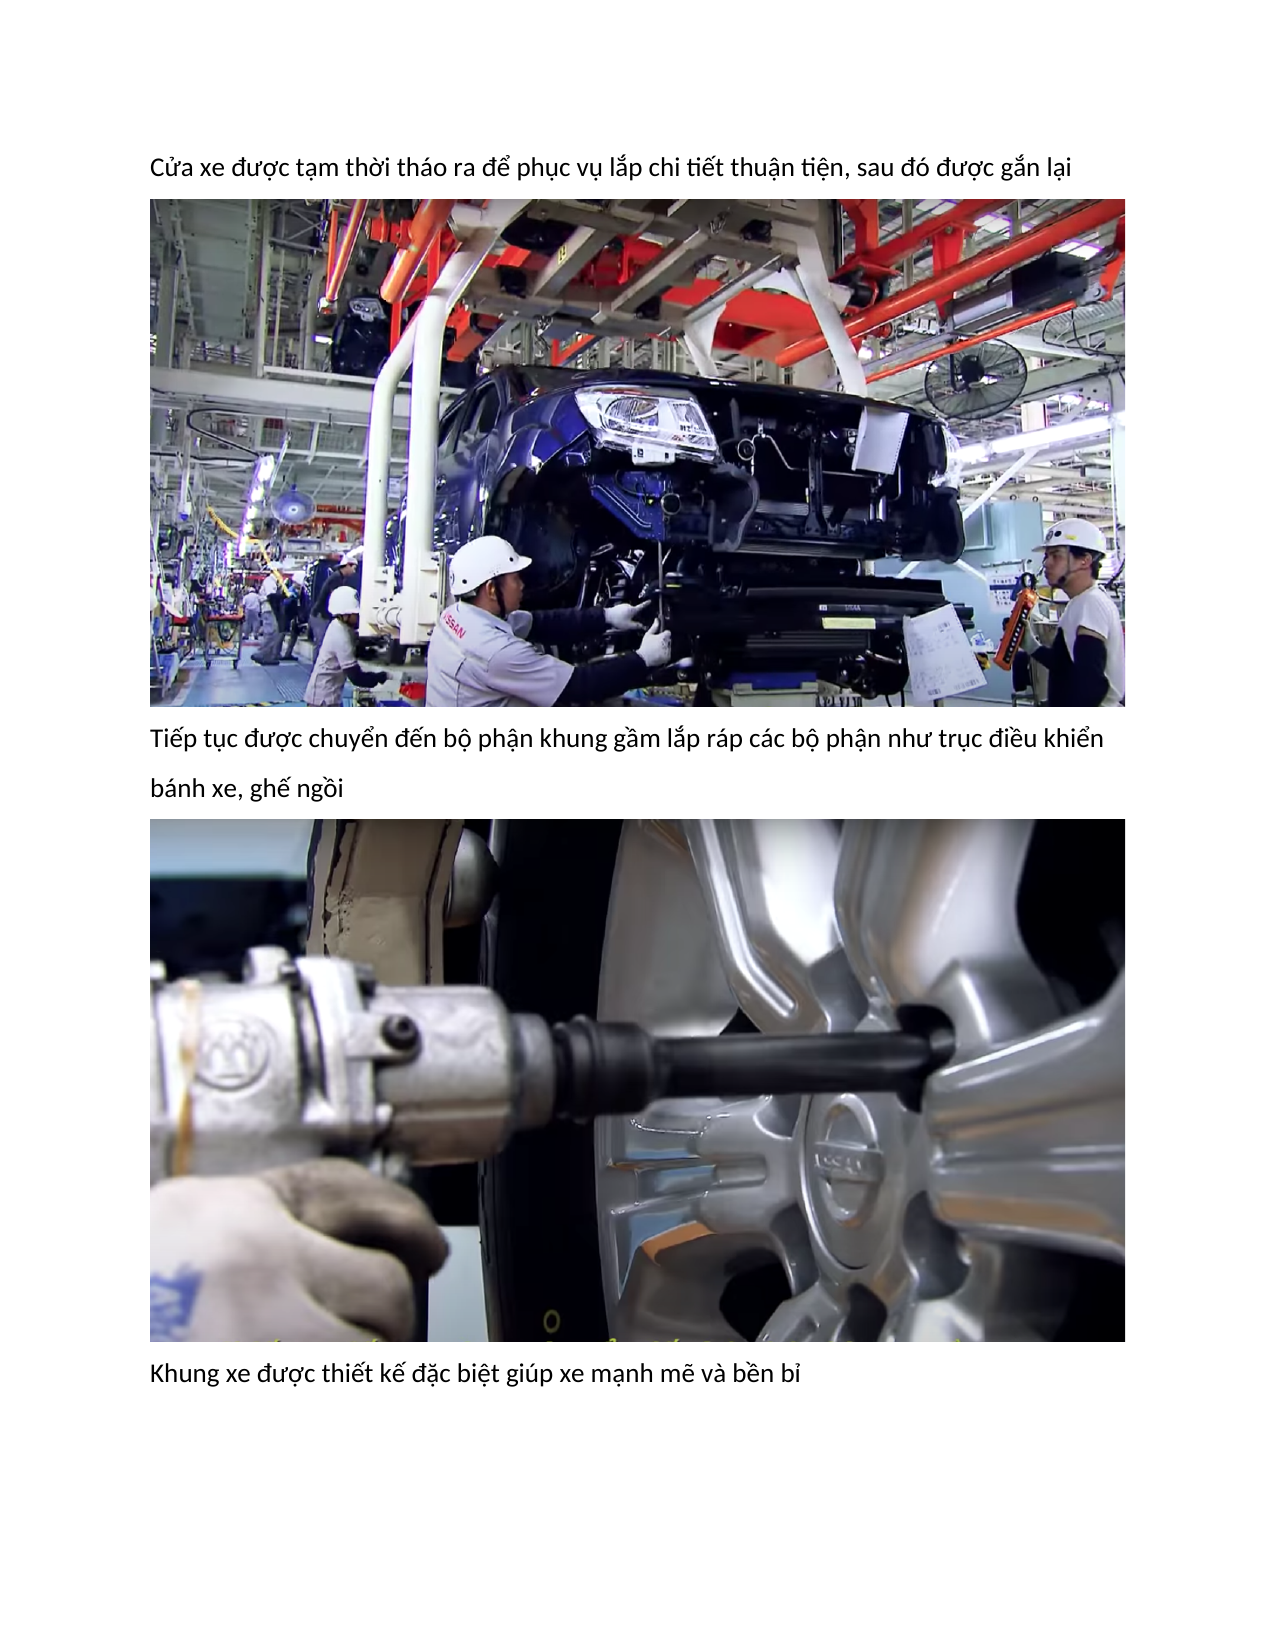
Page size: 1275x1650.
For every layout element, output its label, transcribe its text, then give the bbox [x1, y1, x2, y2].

picture [150, 199, 1125, 707]
text Tiếp tục được chuyển đến bộ phận khung gầm lắp ráp các bộ phận như trục điều khiển bánh xe, ghế ngồi [150, 721, 1125, 819]
text Khung xe được thiết kế đặc biệt giúp xe mạnh mẽ và bền bỉ [150, 1356, 1125, 1389]
picture [150, 819, 1125, 1342]
text Cửa xe được tạm thời tháo ra để phục vụ lắp chi tiết thuận tiện, sau đó được gắn lại [150, 150, 1125, 183]
